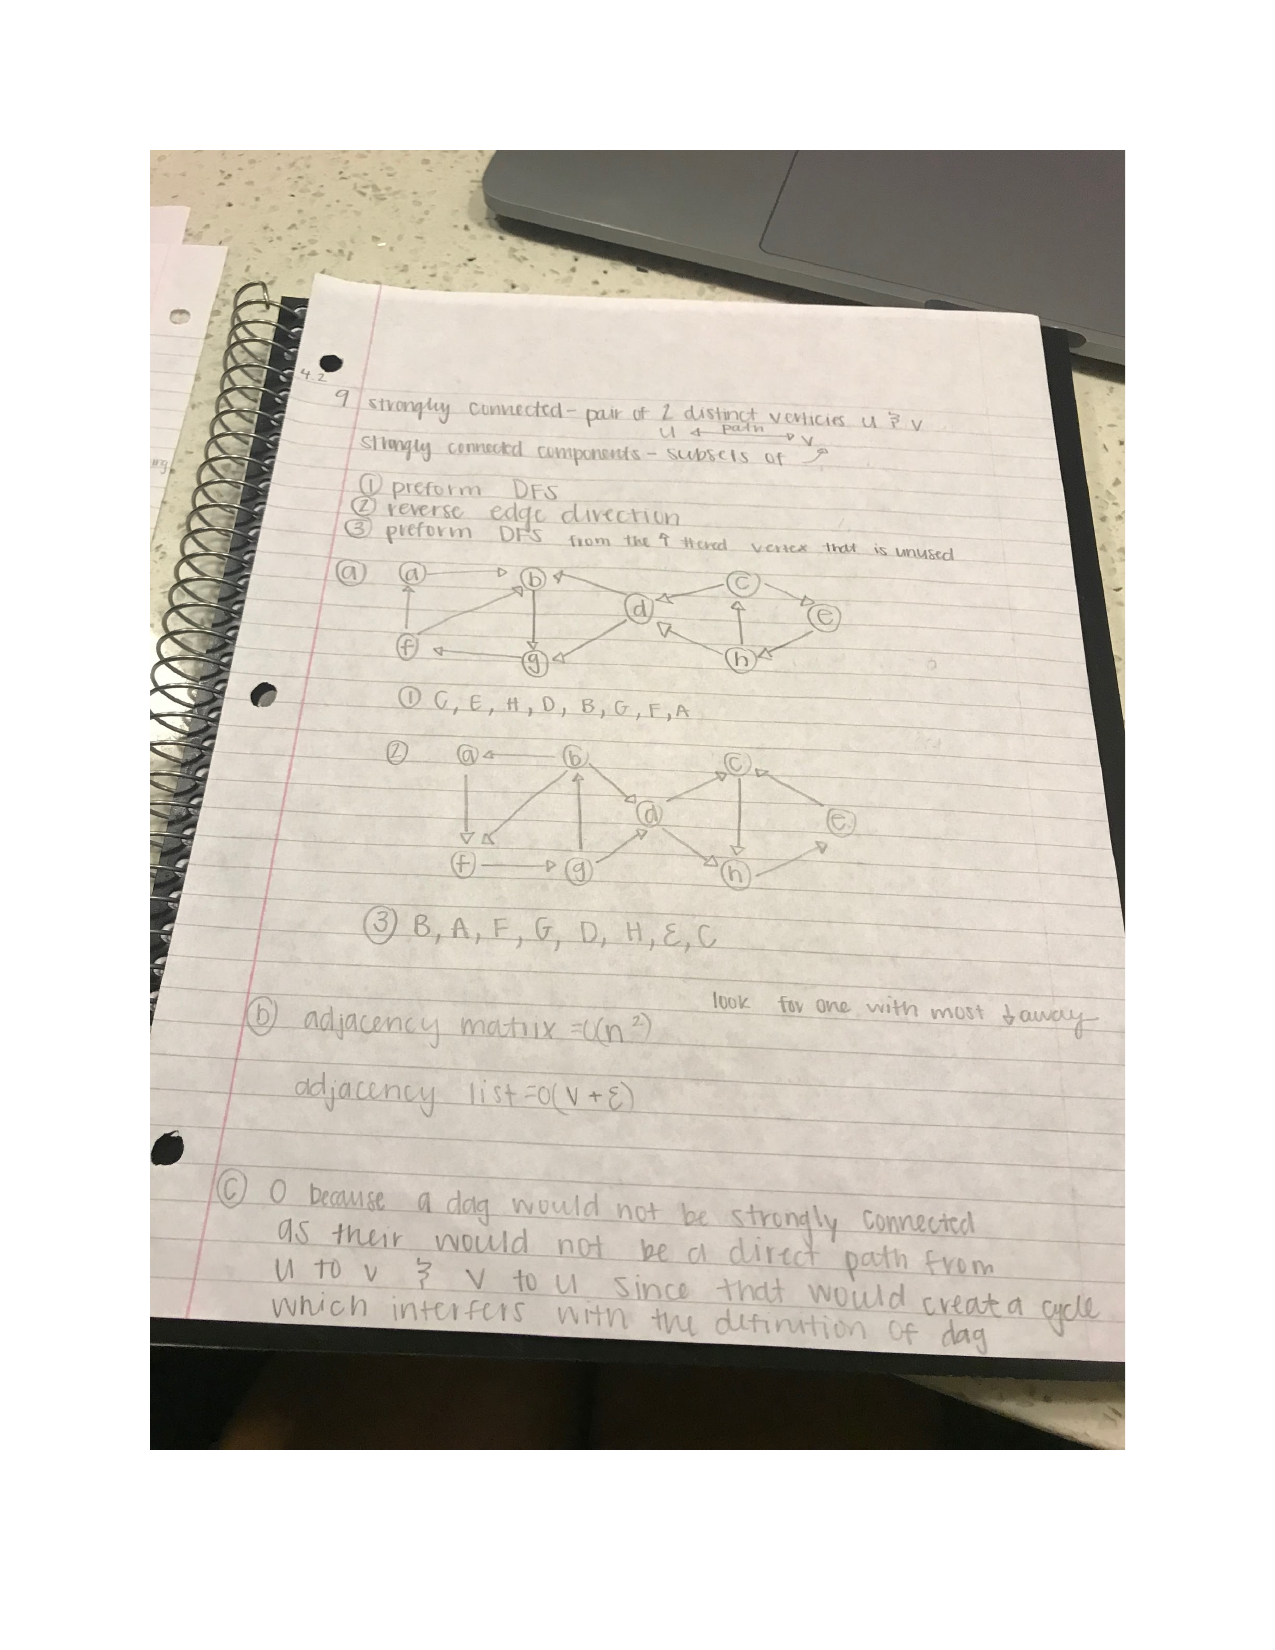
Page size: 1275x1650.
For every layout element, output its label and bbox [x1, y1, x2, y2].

picture [150, 150, 1125, 1450]
